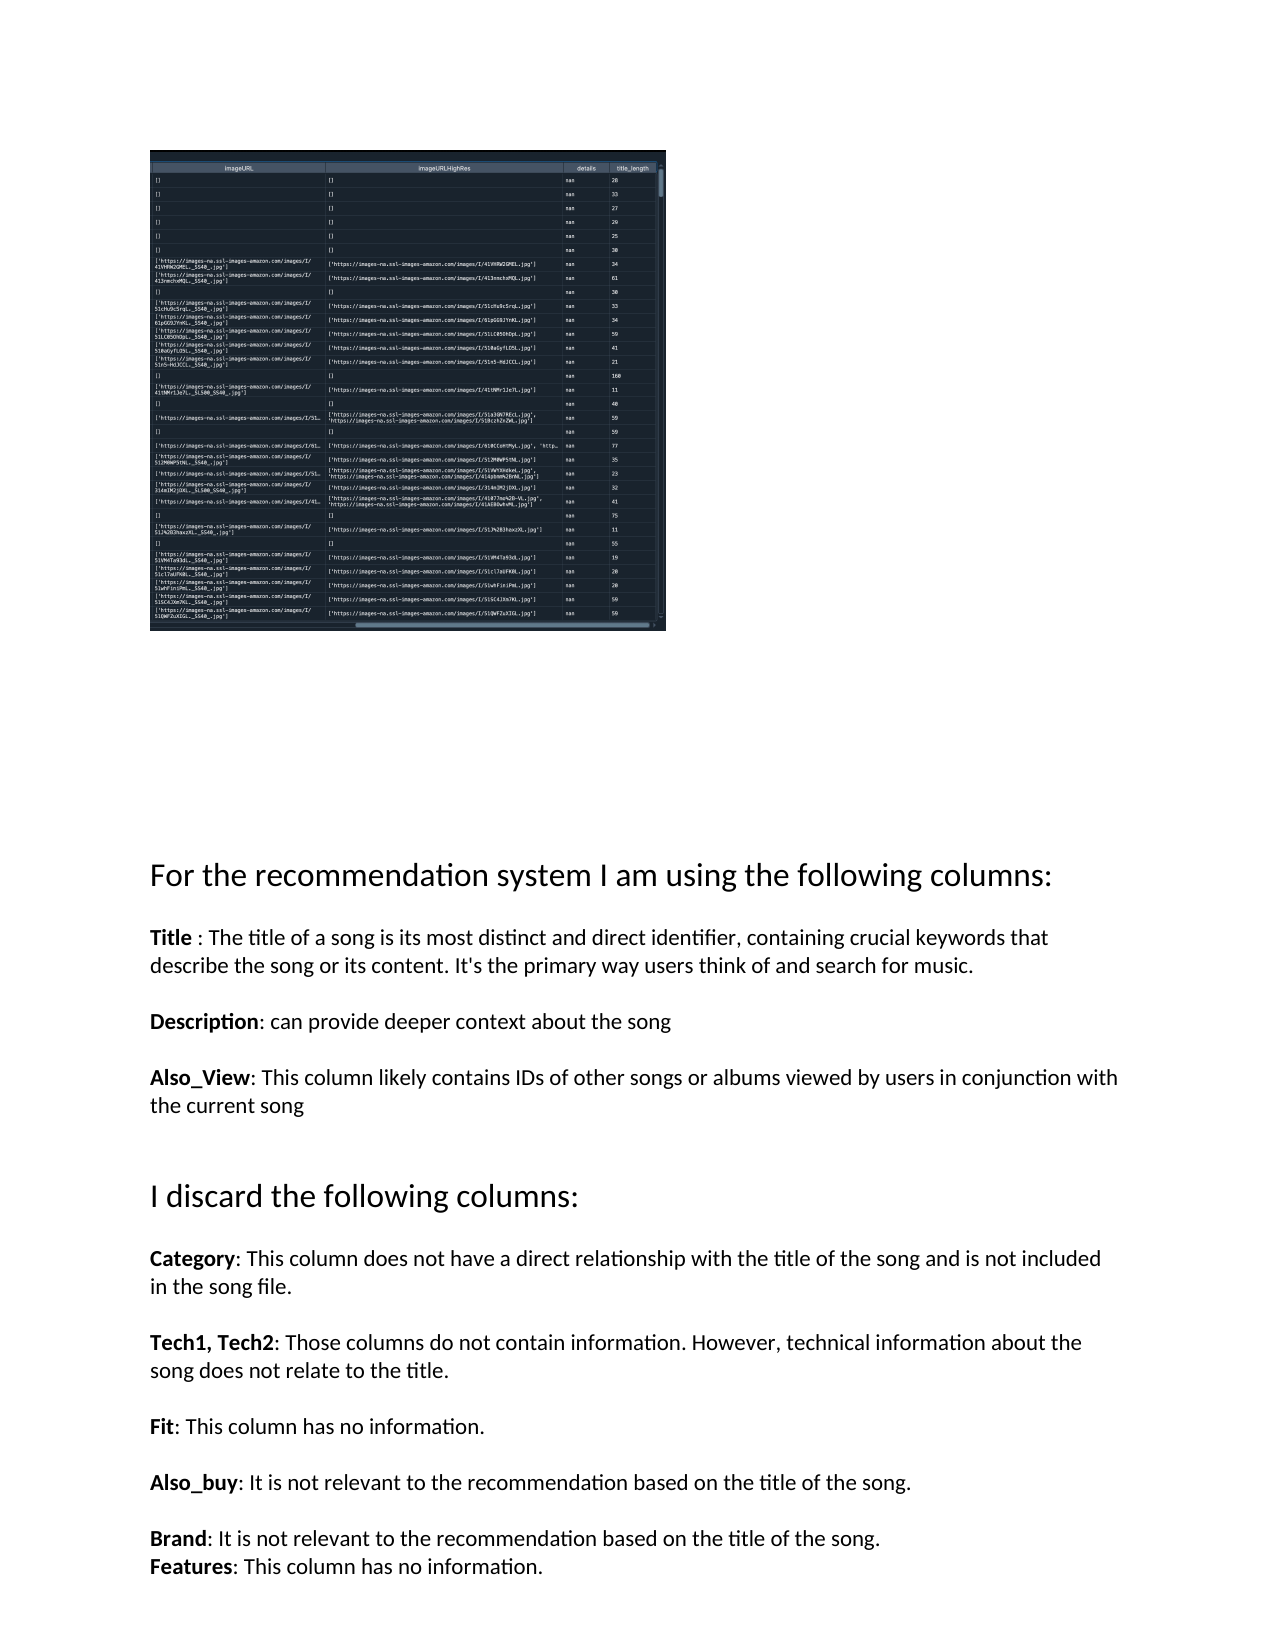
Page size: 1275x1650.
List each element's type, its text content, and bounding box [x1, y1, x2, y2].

text Tech1, Tech2: Those columns do not contain information. However, technical information about the song does not relate to the title. [150, 1328, 1125, 1384]
text Brand: It is not relevant to the recommendation based on the title of the song. [150, 1524, 1125, 1552]
text For the recommendation system I am using the following columns: [150, 854, 1125, 895]
text Also_View: This column likely contains IDs of other songs or albums viewed by users in conjunction with the current song [150, 1063, 1125, 1119]
text I discard the following columns: [150, 1175, 1125, 1216]
text Title : The title of a song is its most distinct and direct identifier, containing crucial keywords that describe the song or its content. It's the primary way users think of and search for music. [150, 923, 1125, 979]
text Category: This column does not have a direct relationship with the title of the song and is not included in the song file. [150, 1244, 1125, 1300]
text Description: can provide deeper context about the song [150, 1007, 1125, 1035]
text Fit: This column has no information. [150, 1412, 1125, 1440]
picture [150, 150, 666, 631]
text Features: This column has no information. [150, 1552, 1125, 1580]
text Also_buy: It is not relevant to the recommendation based on the title of the song. [150, 1468, 1125, 1496]
